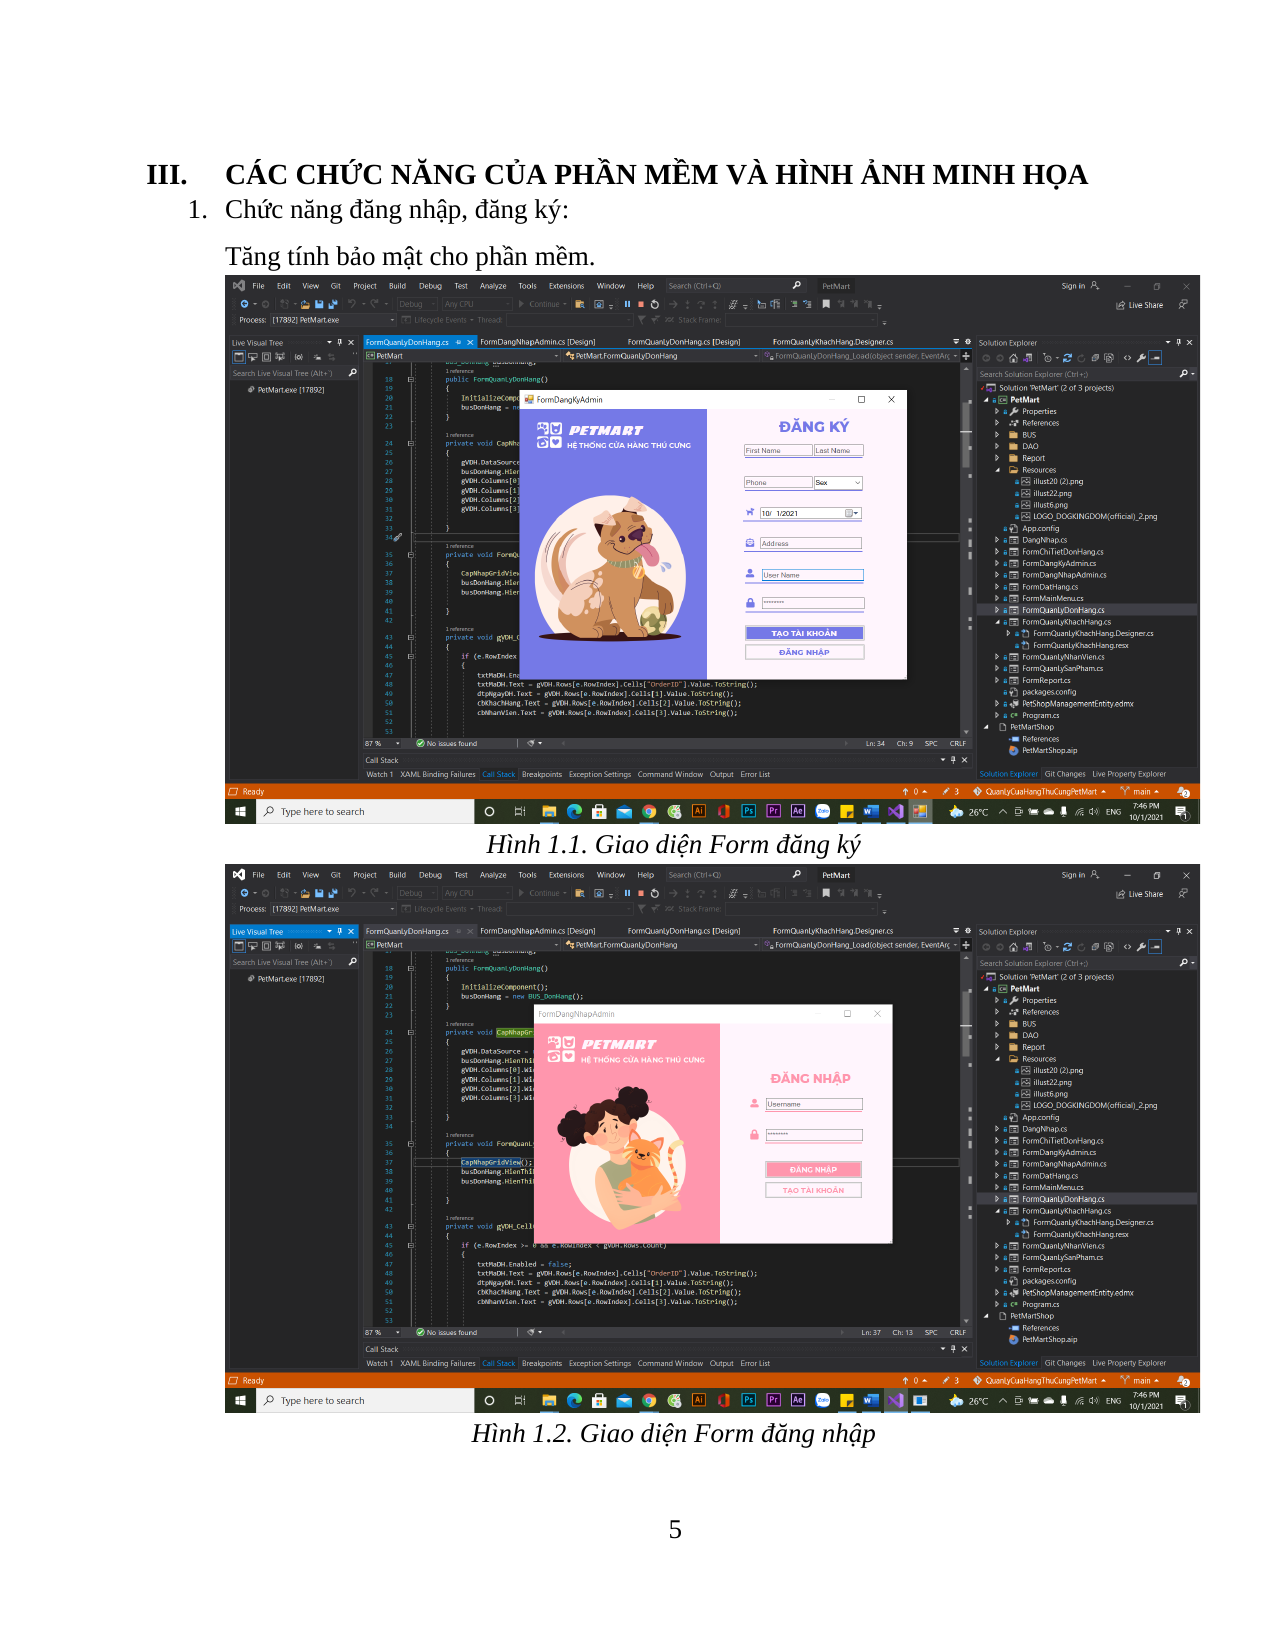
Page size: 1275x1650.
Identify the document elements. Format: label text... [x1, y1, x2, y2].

picture [225, 864, 1200, 1413]
text Tăng tính bảo mật cho phần mềm. [225, 240, 1125, 271]
list CÁC CHỨC NĂNG CỦA PHẦN MỀM VÀ HÌNH ẢNH MINH HỌA [187, 157, 1125, 191]
list Chức năng đăng nhập, đăng ký: [187, 194, 1125, 225]
text Hình 1.1. Giao diện Form đăng ký [225, 829, 1125, 860]
picture [225, 275, 1200, 824]
text Hình 1.2. Giao diện Form đăng nhập [225, 1418, 1125, 1449]
